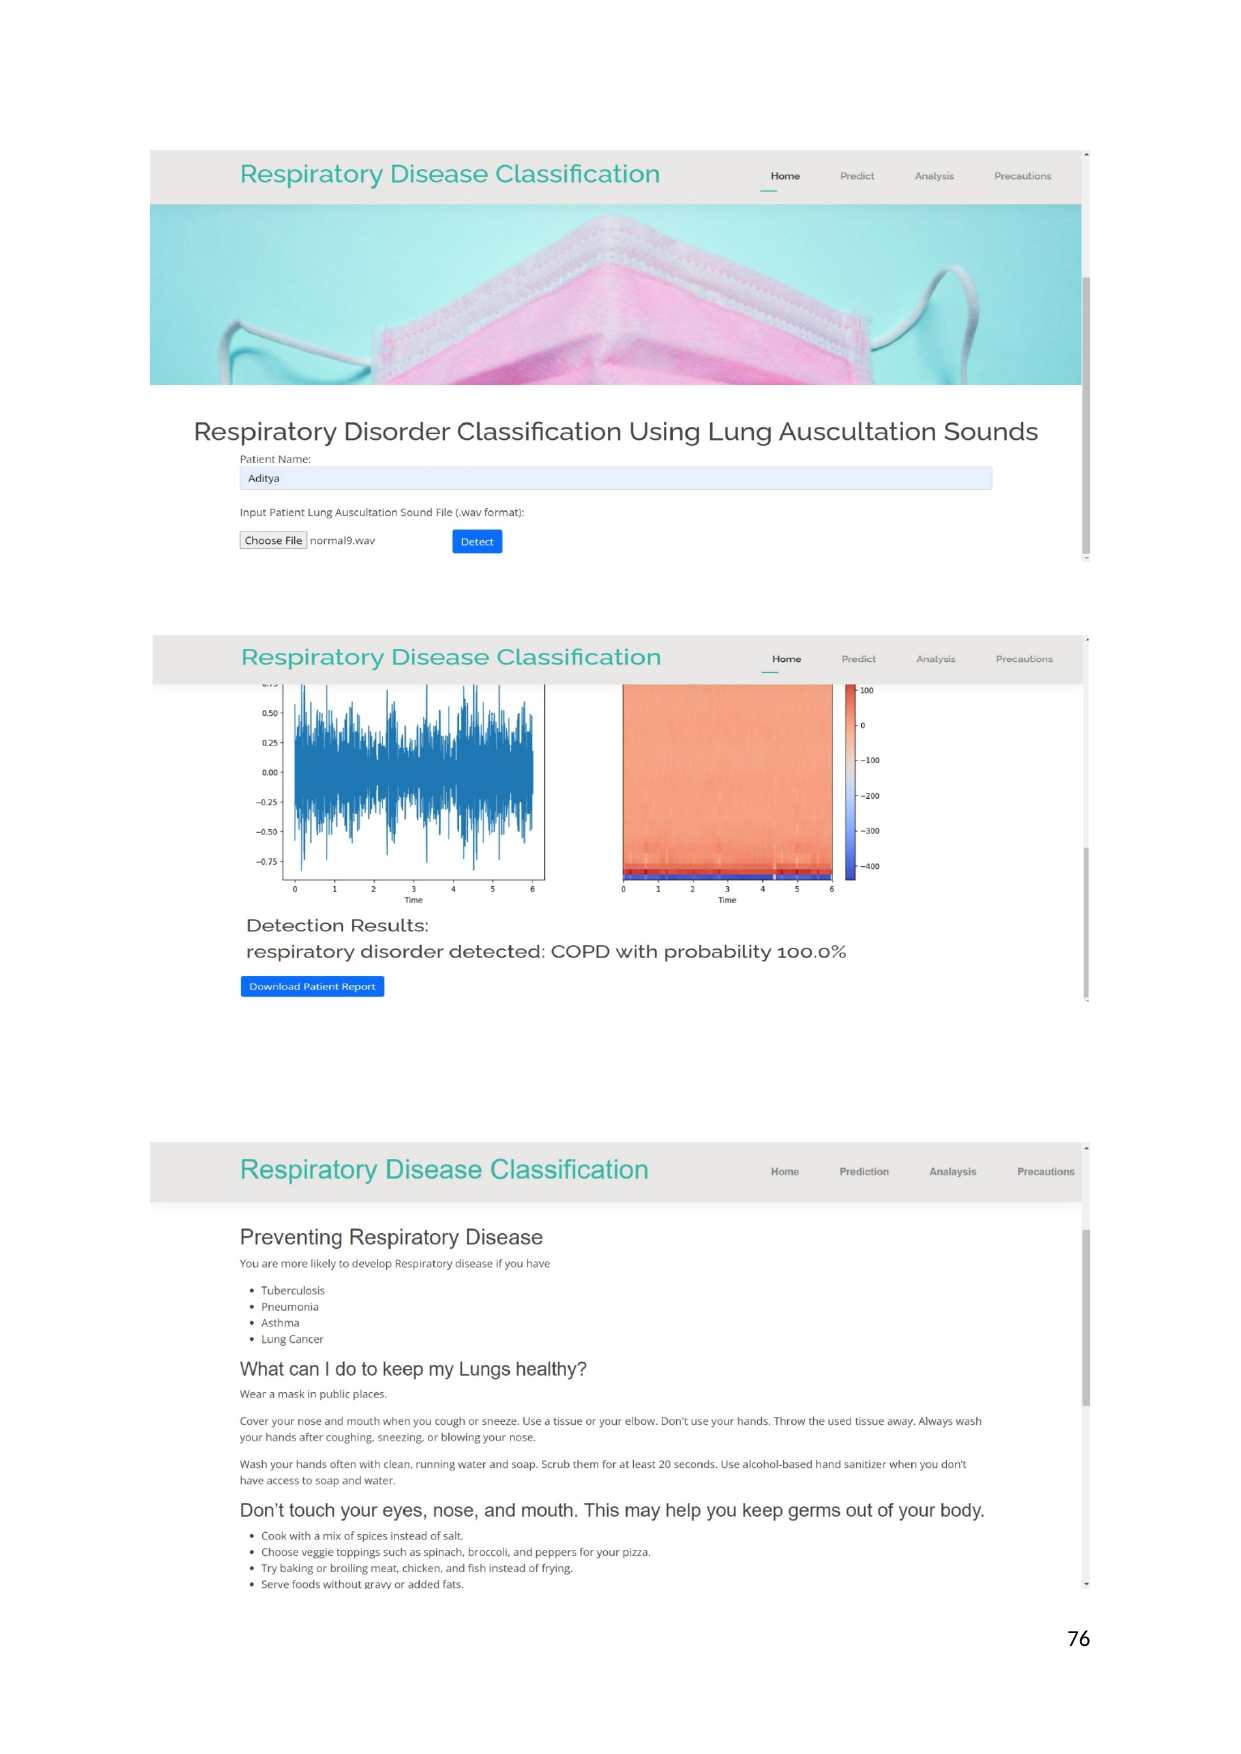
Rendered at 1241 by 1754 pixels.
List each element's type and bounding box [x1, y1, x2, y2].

picture [150, 1142, 1091, 1589]
picture [151, 635, 1088, 1001]
picture [150, 150, 1091, 562]
